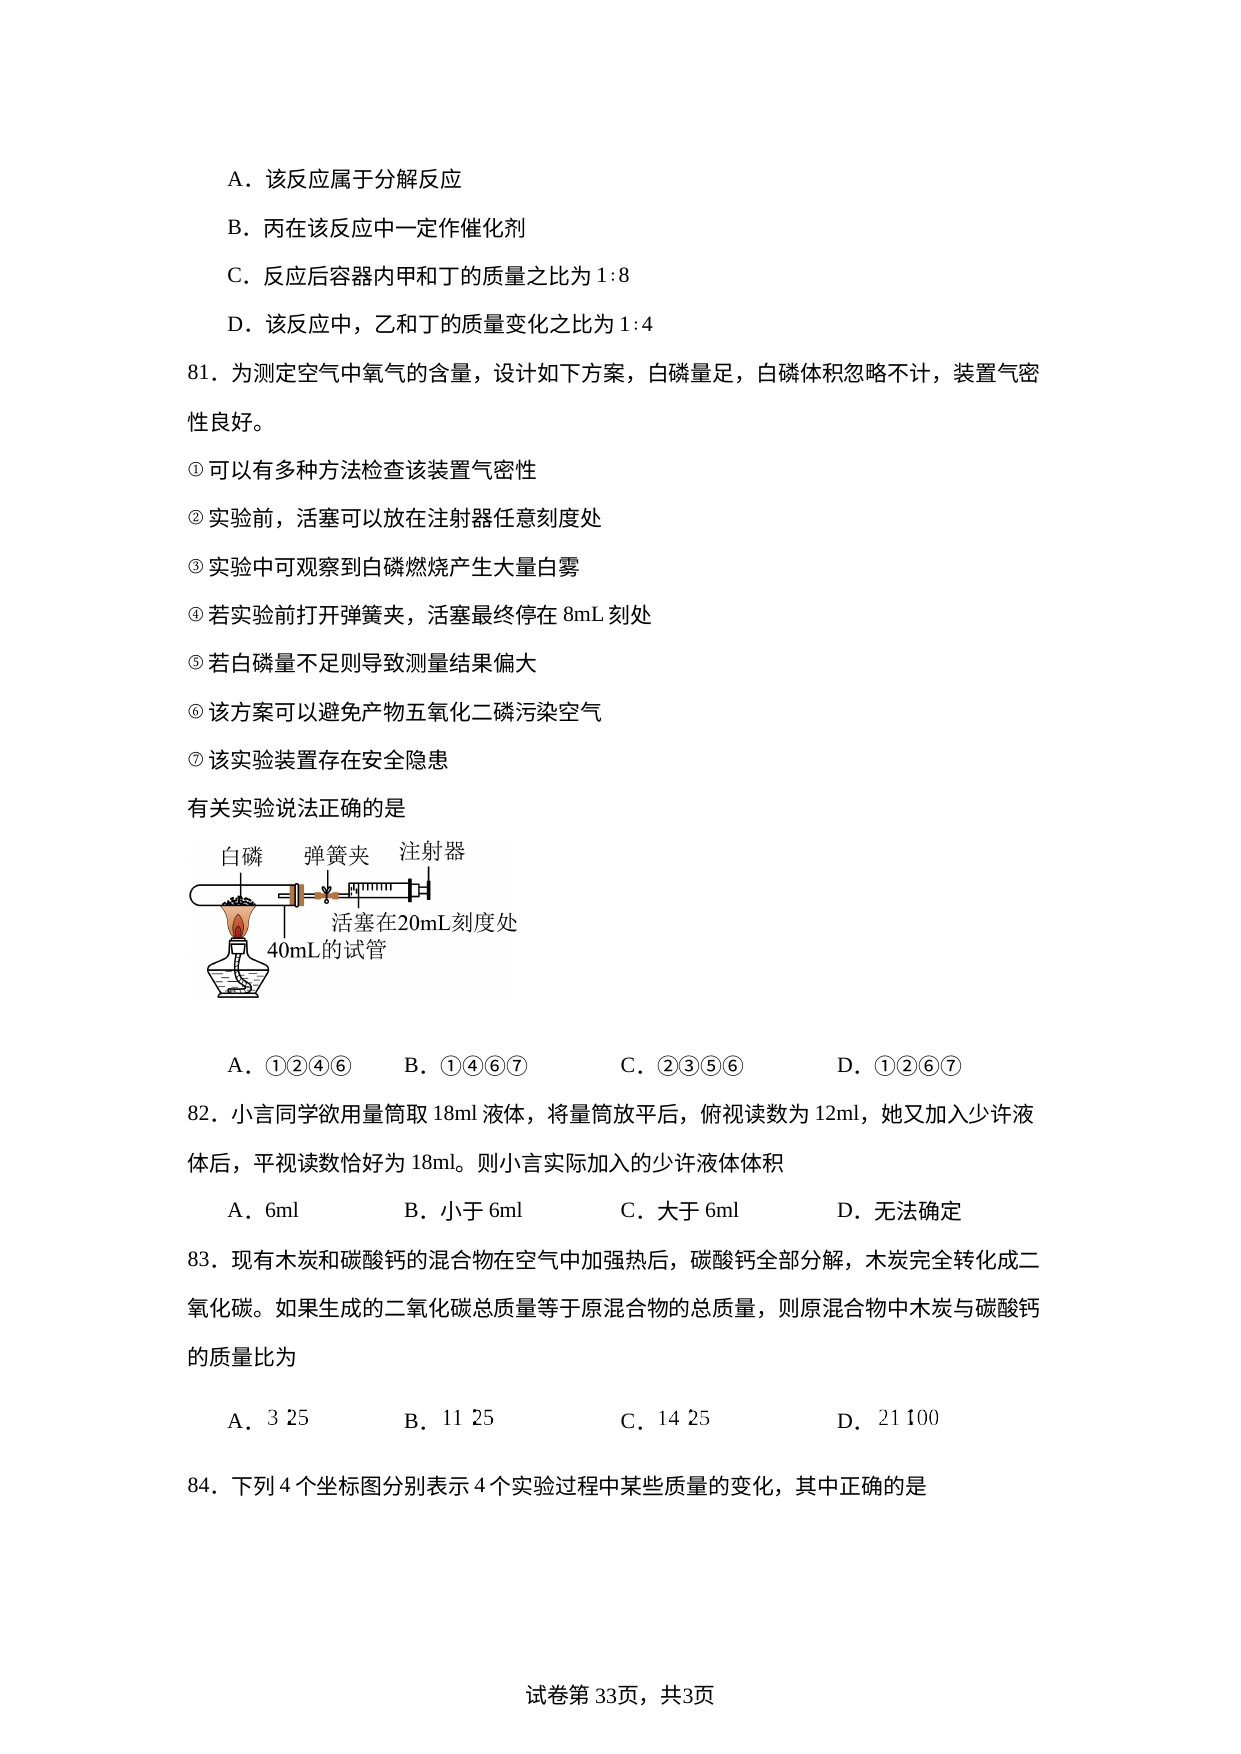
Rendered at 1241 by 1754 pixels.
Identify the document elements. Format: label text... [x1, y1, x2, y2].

text D．该反应中，乙和丁的质量变化之比为1∶4 [227, 307, 1053, 339]
text 83．现有木炭和碳酸钙的混合物在空气中加强热后，碳酸钙全部分解，木炭完全转化成二氧化碳。如果生成的二氧化碳总质量等于原混合物的总质量，则原混合物中木炭与碳酸钙的质量比为 [187, 1242, 1053, 1372]
text 82．小言同学欲用量筒取18ml液体，将量筒放平后，俯视读数为12ml，她又加入少许液体后，平视读数恰好为18ml。则小言实际加入的少许液体体积 [187, 1097, 1053, 1178]
text 84．下列4个坐标图分别表示4个实验过程中某些质量的变化，其中正确的是 [187, 1469, 1053, 1501]
text A．①②④⑥ B．①④⑥⑦ C．②③⑤⑥ D．①②⑥⑦ [227, 1048, 1053, 1081]
text ②实验前，活塞可以放在注射器任意刻度处 [187, 501, 1053, 533]
text C．反应后容器内甲和丁的质量之比为1∶8 [227, 259, 1053, 291]
text ①可以有多种方法检查该装置气密性 [187, 452, 1053, 485]
text B．丙在该反应中一定作催化剂 [227, 210, 1053, 243]
text ⑤若白磷量不足则导致测量结果偏大 [187, 646, 1053, 678]
text 有关实验说法正确的是 [187, 791, 1053, 823]
text ⑥该方案可以避免产物五氧化二磷污染空气 [187, 694, 1053, 727]
text A． B． C． D． [227, 1388, 1053, 1453]
text ③实验中可观察到白磷燃烧产生大量白雾 [187, 549, 1053, 582]
text ⑦该实验装置存在安全隐患 [187, 742, 1053, 775]
picture [187, 839, 519, 1000]
text ④若实验前打开弹簧夹，活塞最终停在8mL刻处 [187, 597, 1053, 630]
text A．该反应属于分解反应 [227, 162, 1053, 194]
text A．6ml B．小于6ml C．大于6ml D．无法确定 [227, 1194, 1053, 1226]
text 81．为测定空气中氧气的含量，设计如下方案，白磷量足，白磷体积忽略不计，装置气密性良好。 [187, 355, 1053, 437]
